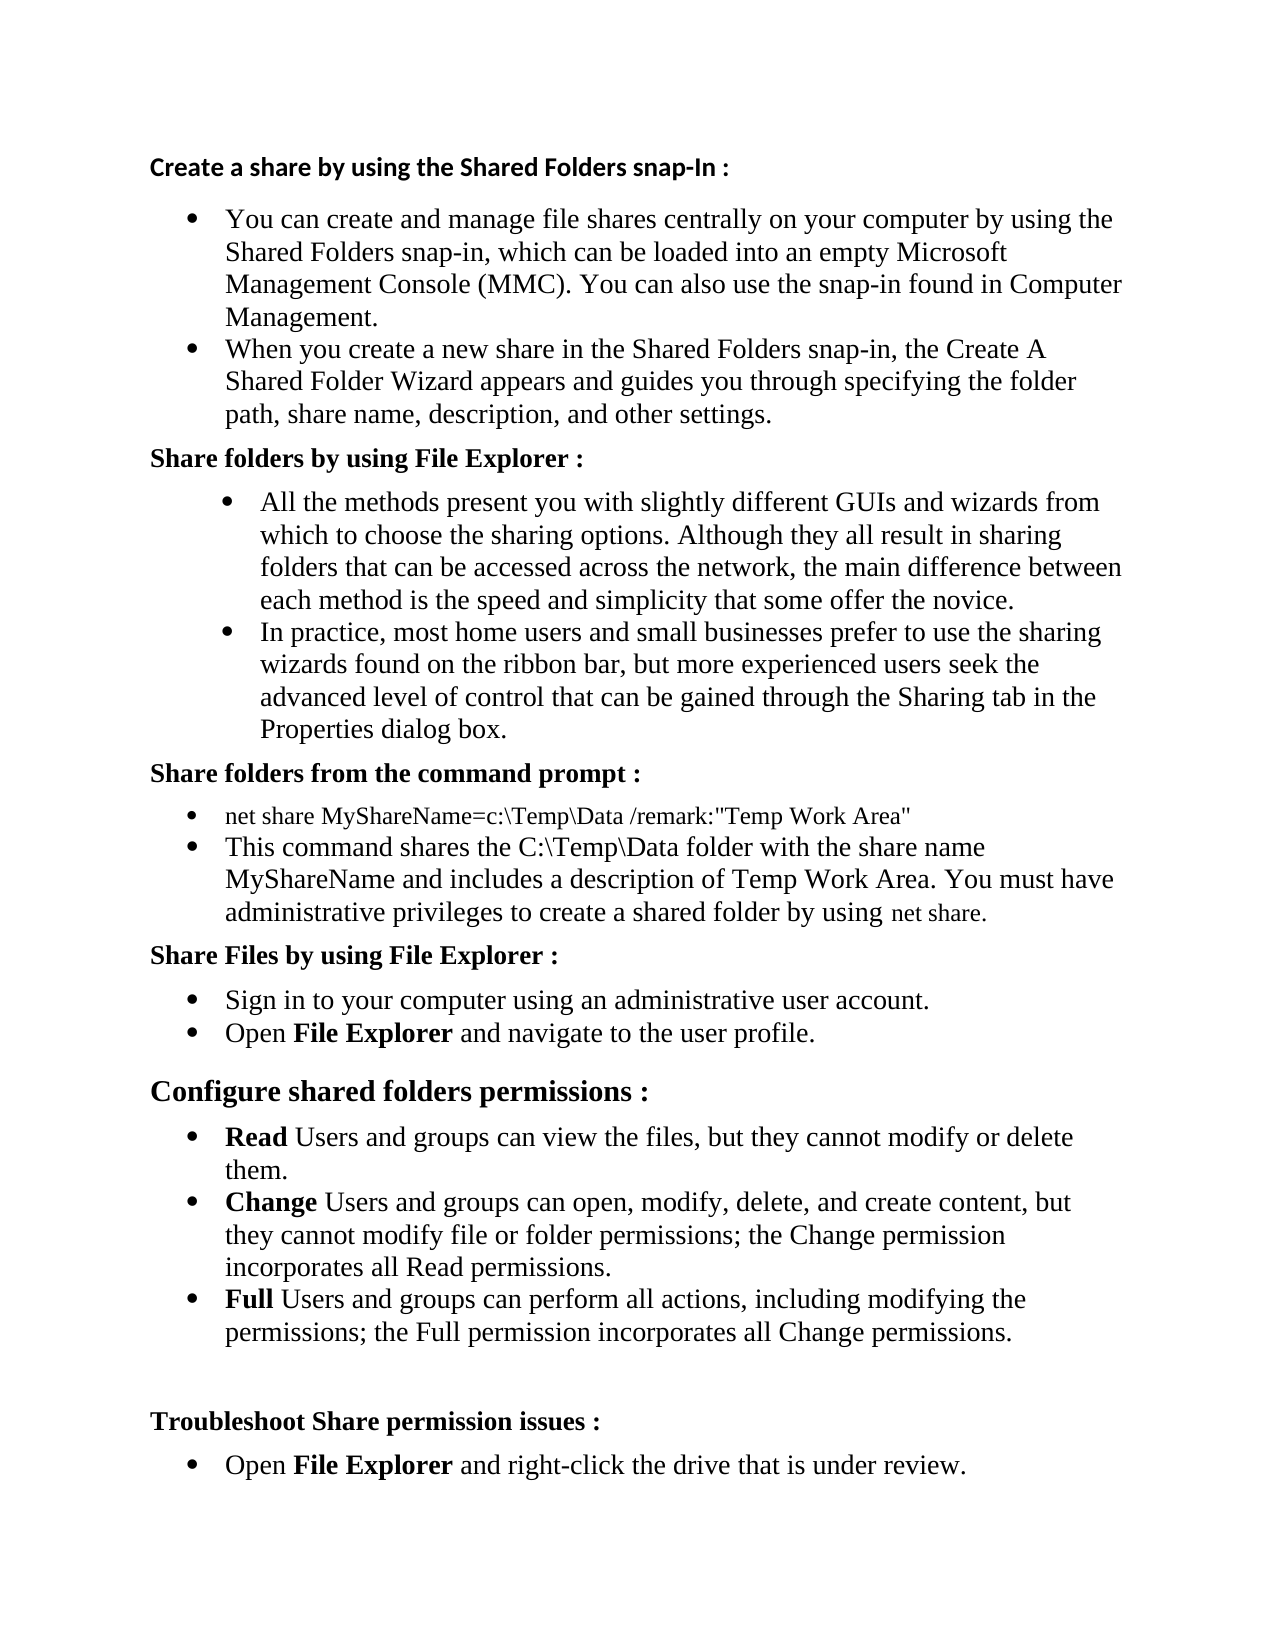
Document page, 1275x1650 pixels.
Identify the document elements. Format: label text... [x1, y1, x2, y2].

text Share folders by using File Explorer : [150, 442, 1125, 473]
text Share folders from the command prompt : [150, 757, 1125, 788]
text Configure shared folders permissions : [150, 1073, 1125, 1108]
text Share Files by using File Explorer : [150, 939, 1125, 971]
list Sign in to your computer using an administrative user account. [187, 983, 1125, 1016]
list In practice, most home users and small businesses prefer to use the sharing wizards found on the ribbon bar, but more experienced users seek the advanced level of control that can be gained through the Sharing tab in the Properties dialog box. [222, 615, 1125, 745]
list Change Users and groups can open, modify, delete, and create content, but they cannot modify file or folder permissions; the Change permission incorporates all Read permissions. [187, 1185, 1125, 1282]
text Troubleshoot Share permission issues : [150, 1405, 1125, 1436]
list Open File Explorer and right-click the drive that is under review. [187, 1448, 1125, 1481]
list When you create a new share in the Shared Folders snap-in, the Create A Shared Folder Wizard appears and guides you through specifying the folder path, share name, description, and other settings. [187, 332, 1125, 429]
list Open File Explorer and navigate to the user profile. [187, 1016, 1125, 1048]
list This command shares the C:\Temp\Data folder with the share name MyShareName and includes a description of Temp Work Area. You must have administrative privileges to create a shared folder by using net share. [187, 830, 1125, 927]
text Create a share by using the Shared Folders snap-In : [150, 150, 1125, 183]
list net share MyShareName=c:\Temp\Data /remark:"Temp Work Area" [187, 801, 1125, 830]
list You can create and manage file shares centrally on your computer by using the Shared Folders snap-in, which can be loaded into an empty Microsoft Management Console (MMC). You can also use the snap-in found in Computer Management. [187, 202, 1125, 332]
list All the methods present you with slightly different GUIs and wizards from which to choose the sharing options. Although they all result in sharing folders that can be accessed across the network, the main difference between each method is the speed and simplicity that some offer the novice. [222, 485, 1125, 615]
list Full Users and groups can perform all actions, including modifying the permissions; the Full permission incorporates all Change permissions. [187, 1282, 1125, 1347]
list Read Users and groups can view the files, but they cannot modify or delete them. [187, 1120, 1125, 1185]
